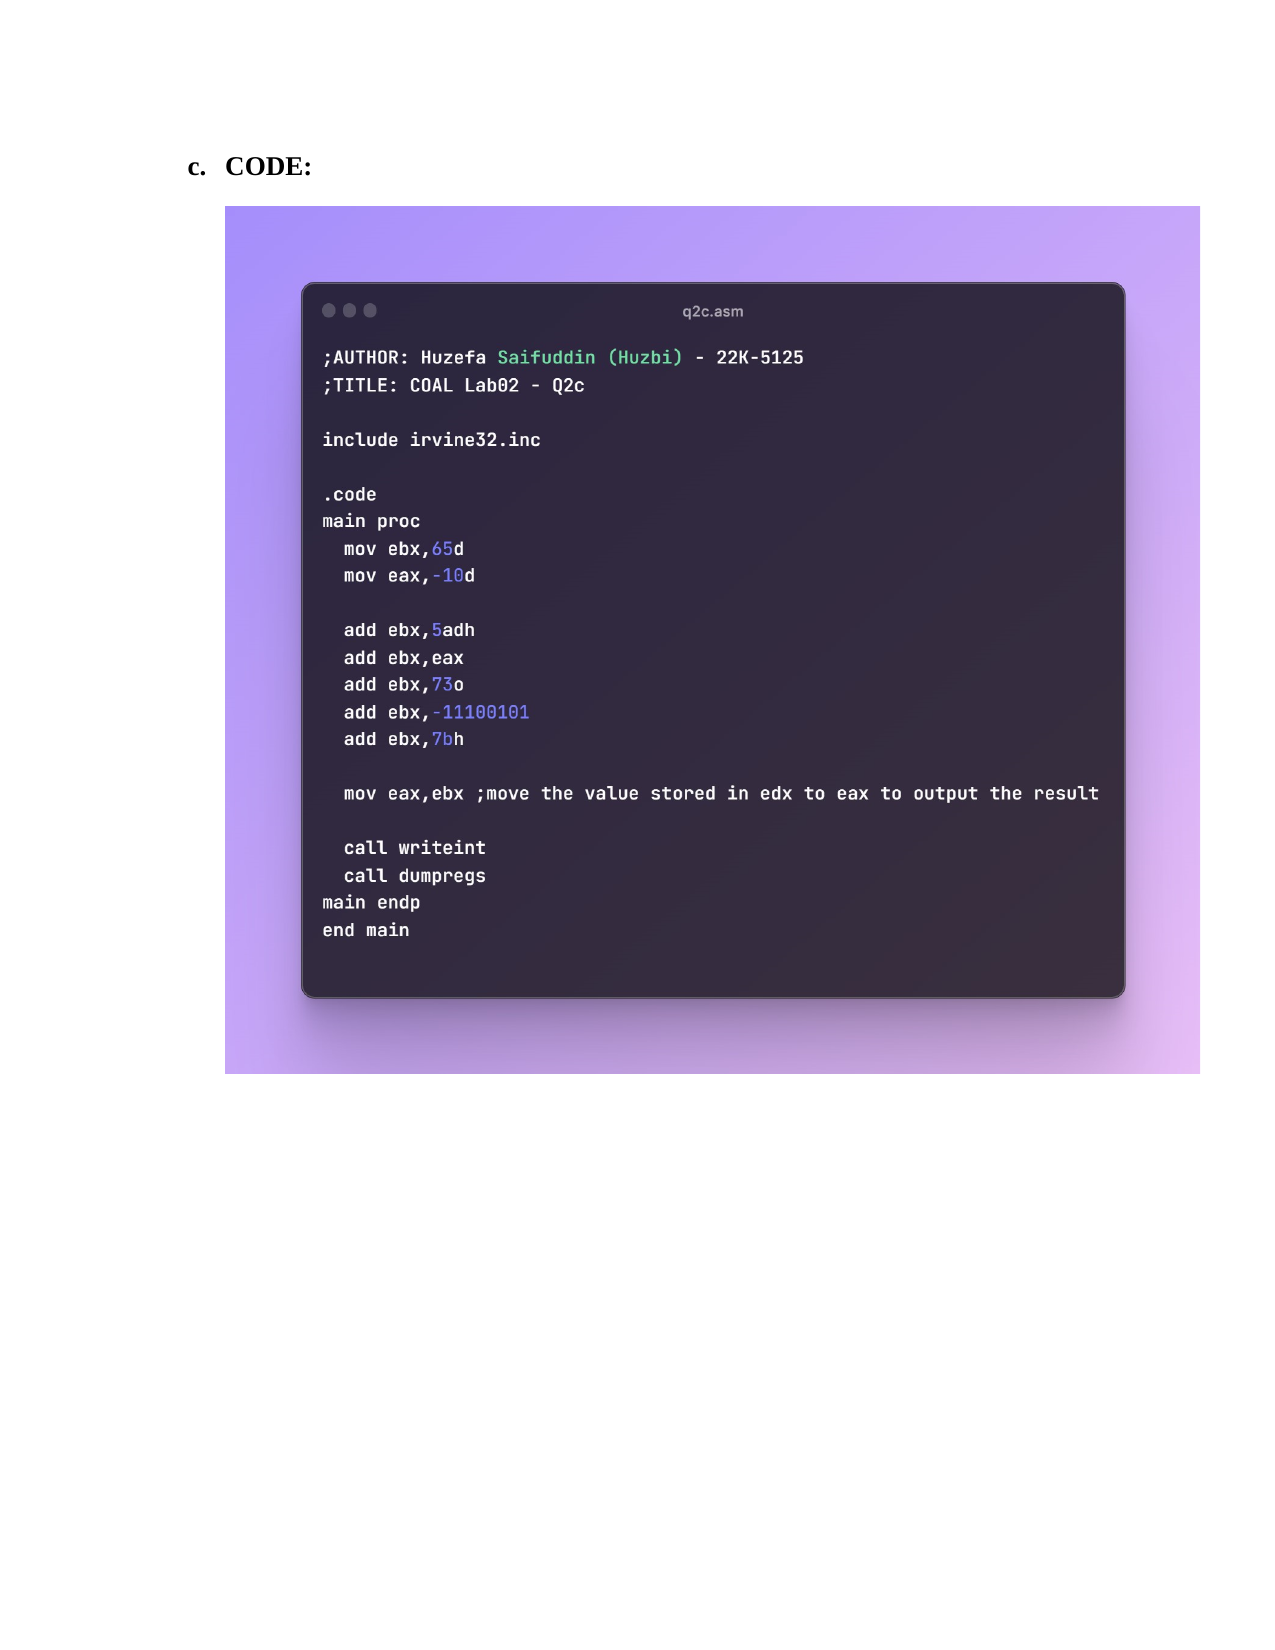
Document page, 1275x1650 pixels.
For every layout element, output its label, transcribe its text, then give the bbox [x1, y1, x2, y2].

list CODE: [187, 150, 1125, 181]
picture [225, 206, 1200, 1074]
